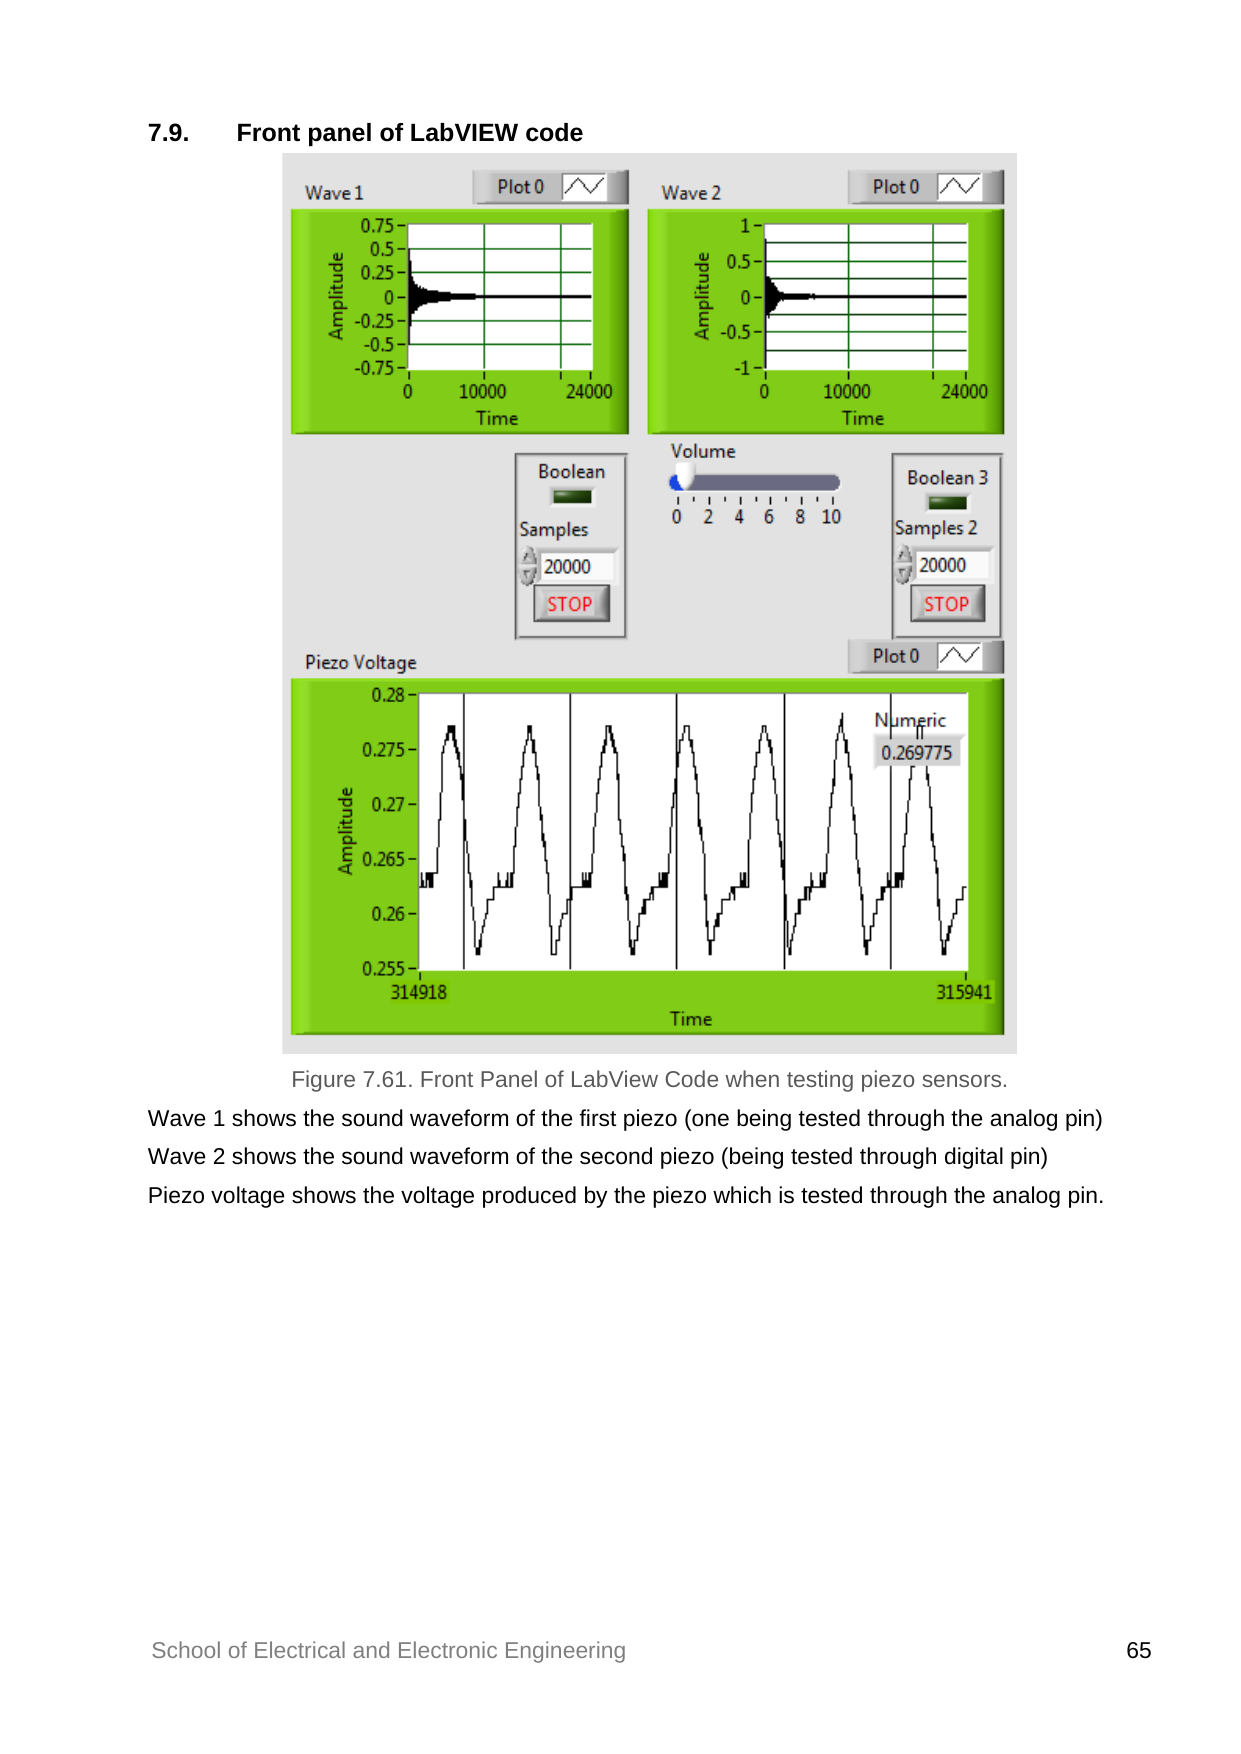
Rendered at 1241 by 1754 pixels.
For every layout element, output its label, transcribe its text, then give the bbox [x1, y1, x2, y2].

picture [282, 153, 1017, 1054]
text Wave 2 shows the sound waveform of the second piezo (being tested through digital pin) [148, 1143, 1152, 1170]
text Wave 1 shows the sound waveform of the first piezo (one being tested through the analog pin) [148, 1104, 1152, 1131]
text Piezo voltage shows the voltage produced by the piezo which is tested through the analog pin. [148, 1182, 1152, 1208]
subtitle Front panel of LabVIEW code [148, 118, 1152, 147]
